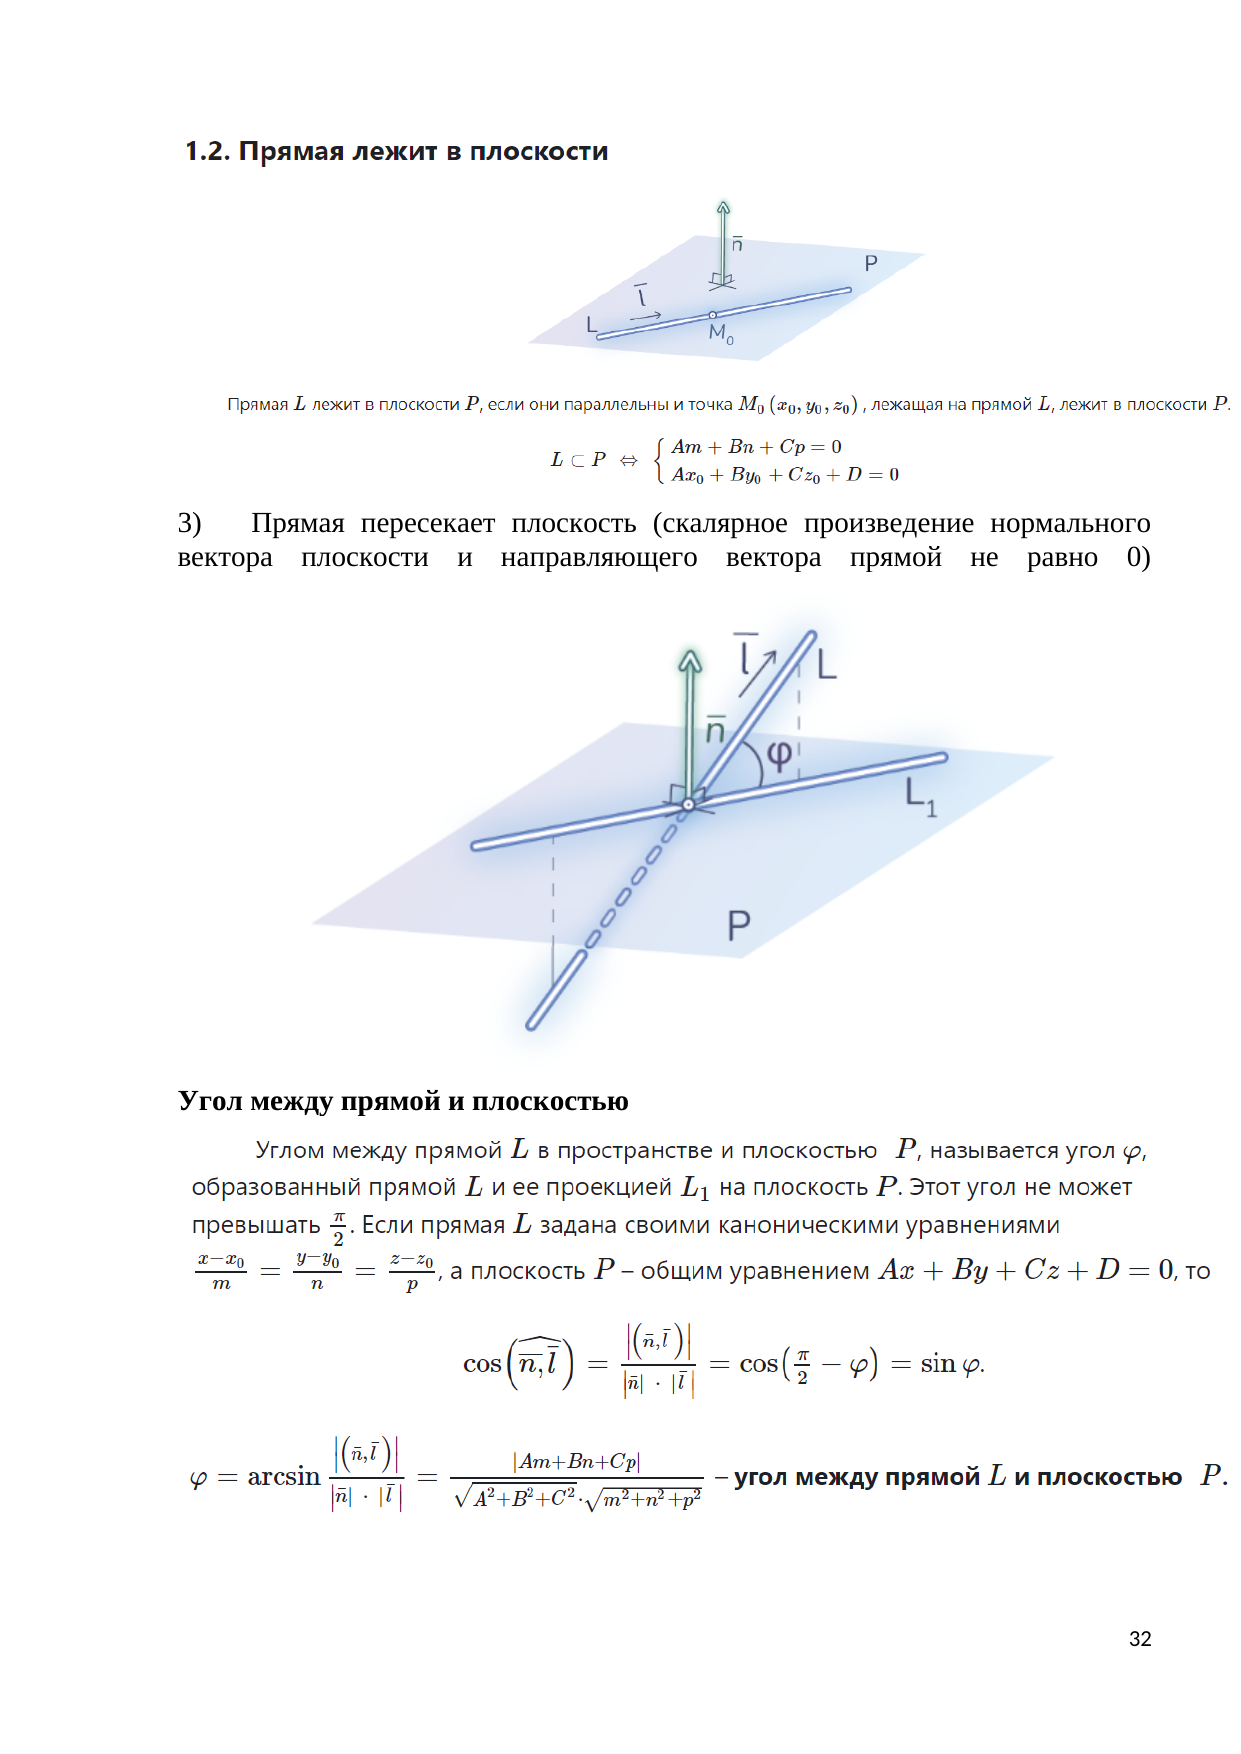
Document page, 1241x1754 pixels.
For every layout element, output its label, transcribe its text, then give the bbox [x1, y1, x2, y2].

text Угол между прямой и плоскостью [177, 1084, 1152, 1116]
picture [177, 1412, 1241, 1525]
picture [177, 118, 1241, 506]
picture [177, 572, 1241, 1084]
picture [177, 1116, 1241, 1411]
list Прямая пересекает плоскость (скалярное произведение нормального вектора плоскости и направляющего вектора прямой не равно 0) [177, 506, 1152, 572]
